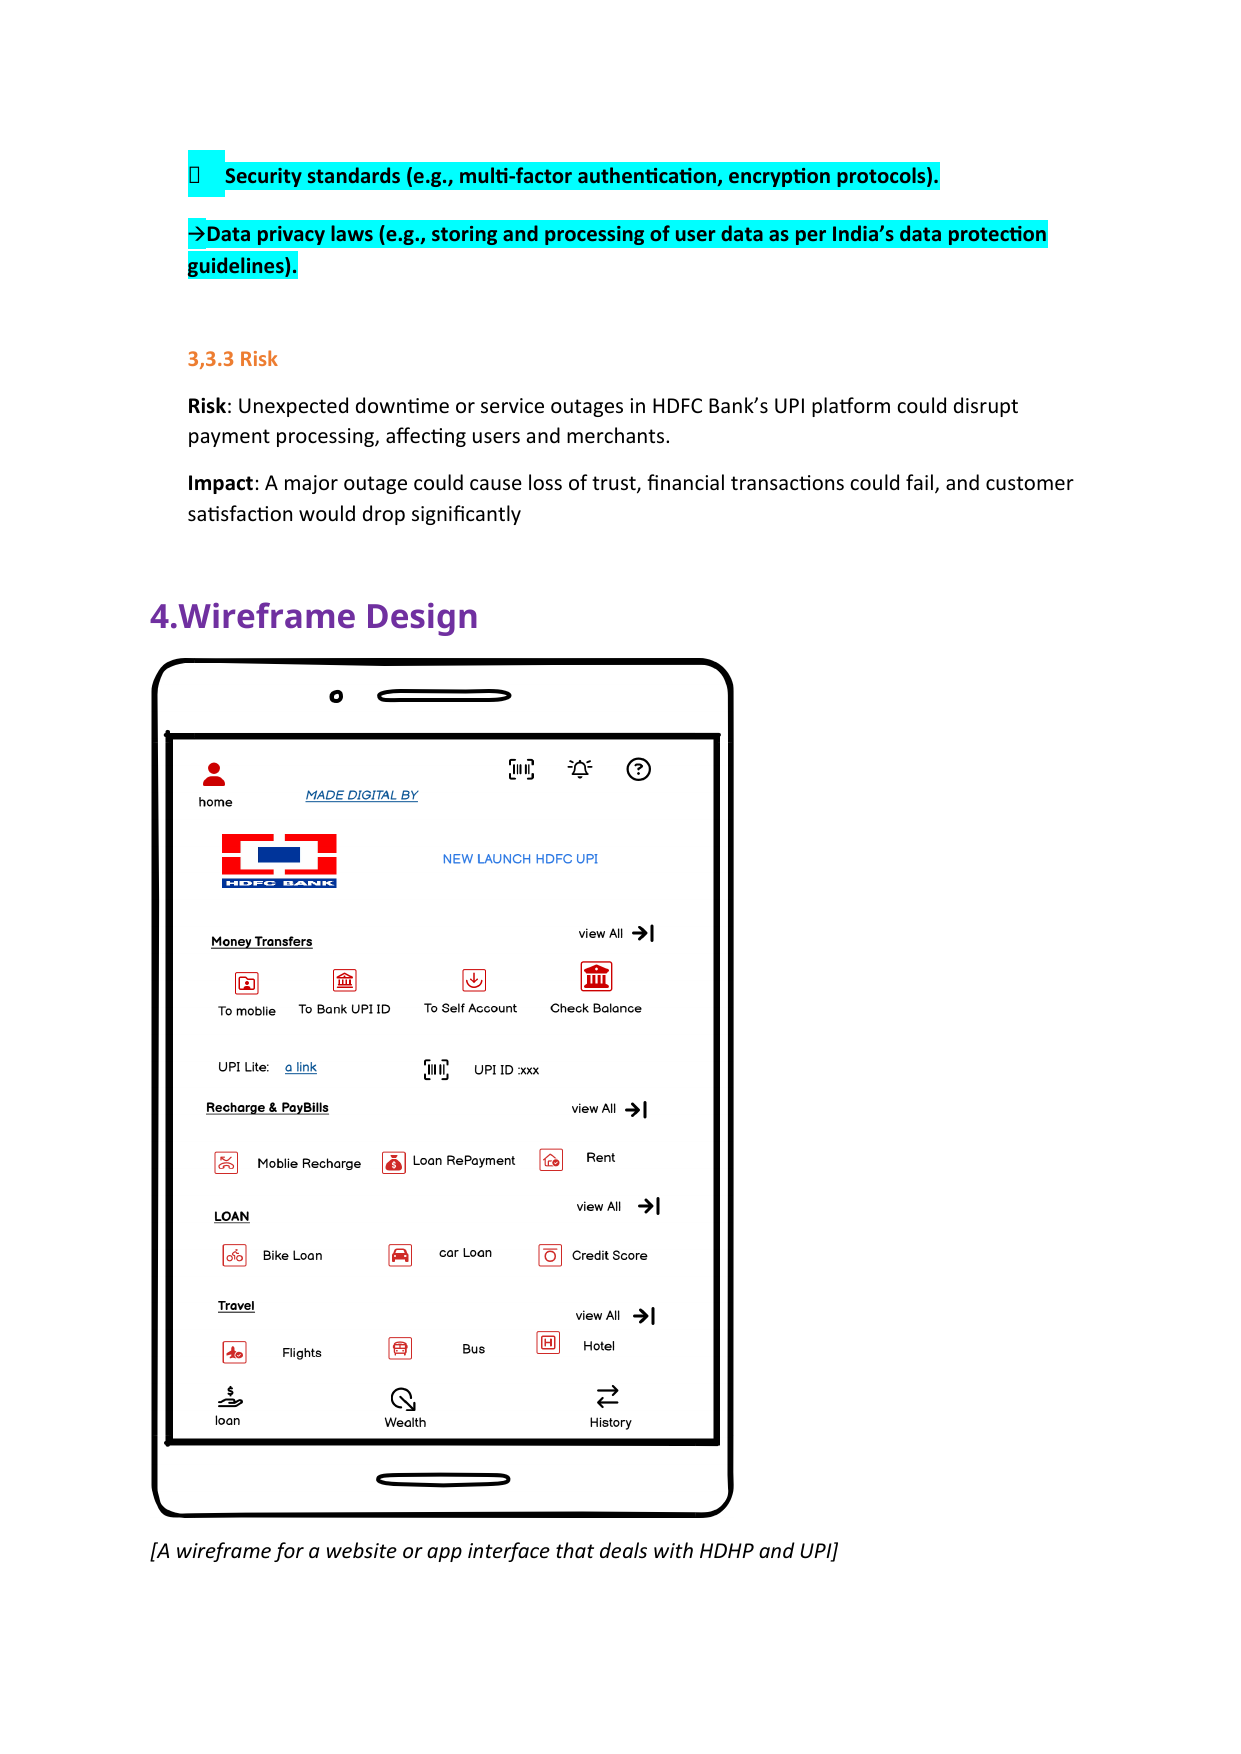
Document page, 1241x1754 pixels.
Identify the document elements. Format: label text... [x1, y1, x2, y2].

picture [150, 658, 734, 1518]
text [A wireframe for a website or app interface that deals with HDHP and UPI] [150, 1536, 1090, 1564]
text 3,3.3 Risk [187, 344, 1090, 373]
text 🡪Data privacy laws (e.g., storing and processing of user data as per India’s data protection guidelines). [187, 217, 1090, 279]
text 4.Wireframe Design [150, 592, 1090, 638]
text Risk: Unexpected downtime or service outages in HDFC Bank’s UPI platform could disrupt payment processing, affecting users and merchants. [187, 391, 1090, 450]
text Impact: A major outage could cause loss of trust, financial transactions could fail, and customer satisfaction would drop significantly [187, 468, 1090, 527]
list Security standards (e.g., multi-factor authentication, encryption protocols). [225, 150, 1090, 197]
